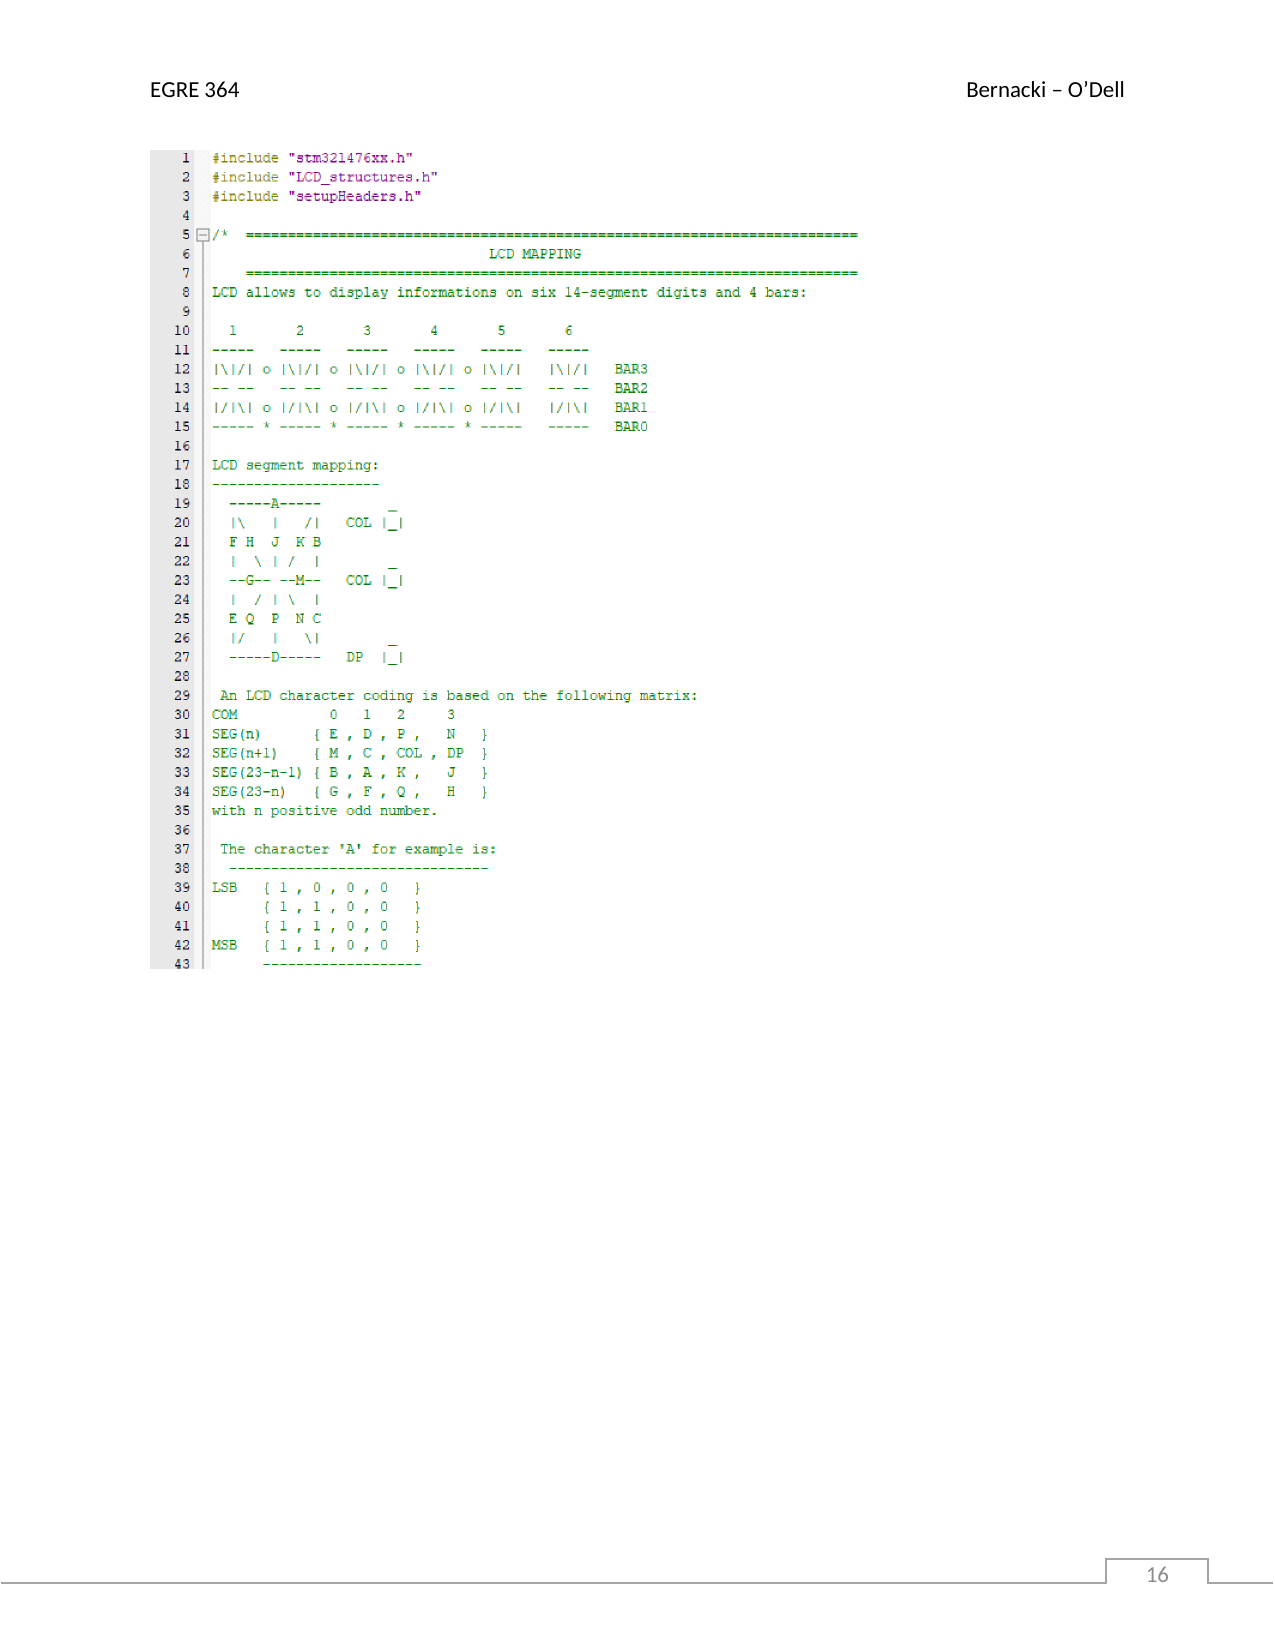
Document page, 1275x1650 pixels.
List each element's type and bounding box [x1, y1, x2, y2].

picture [150, 150, 1125, 969]
